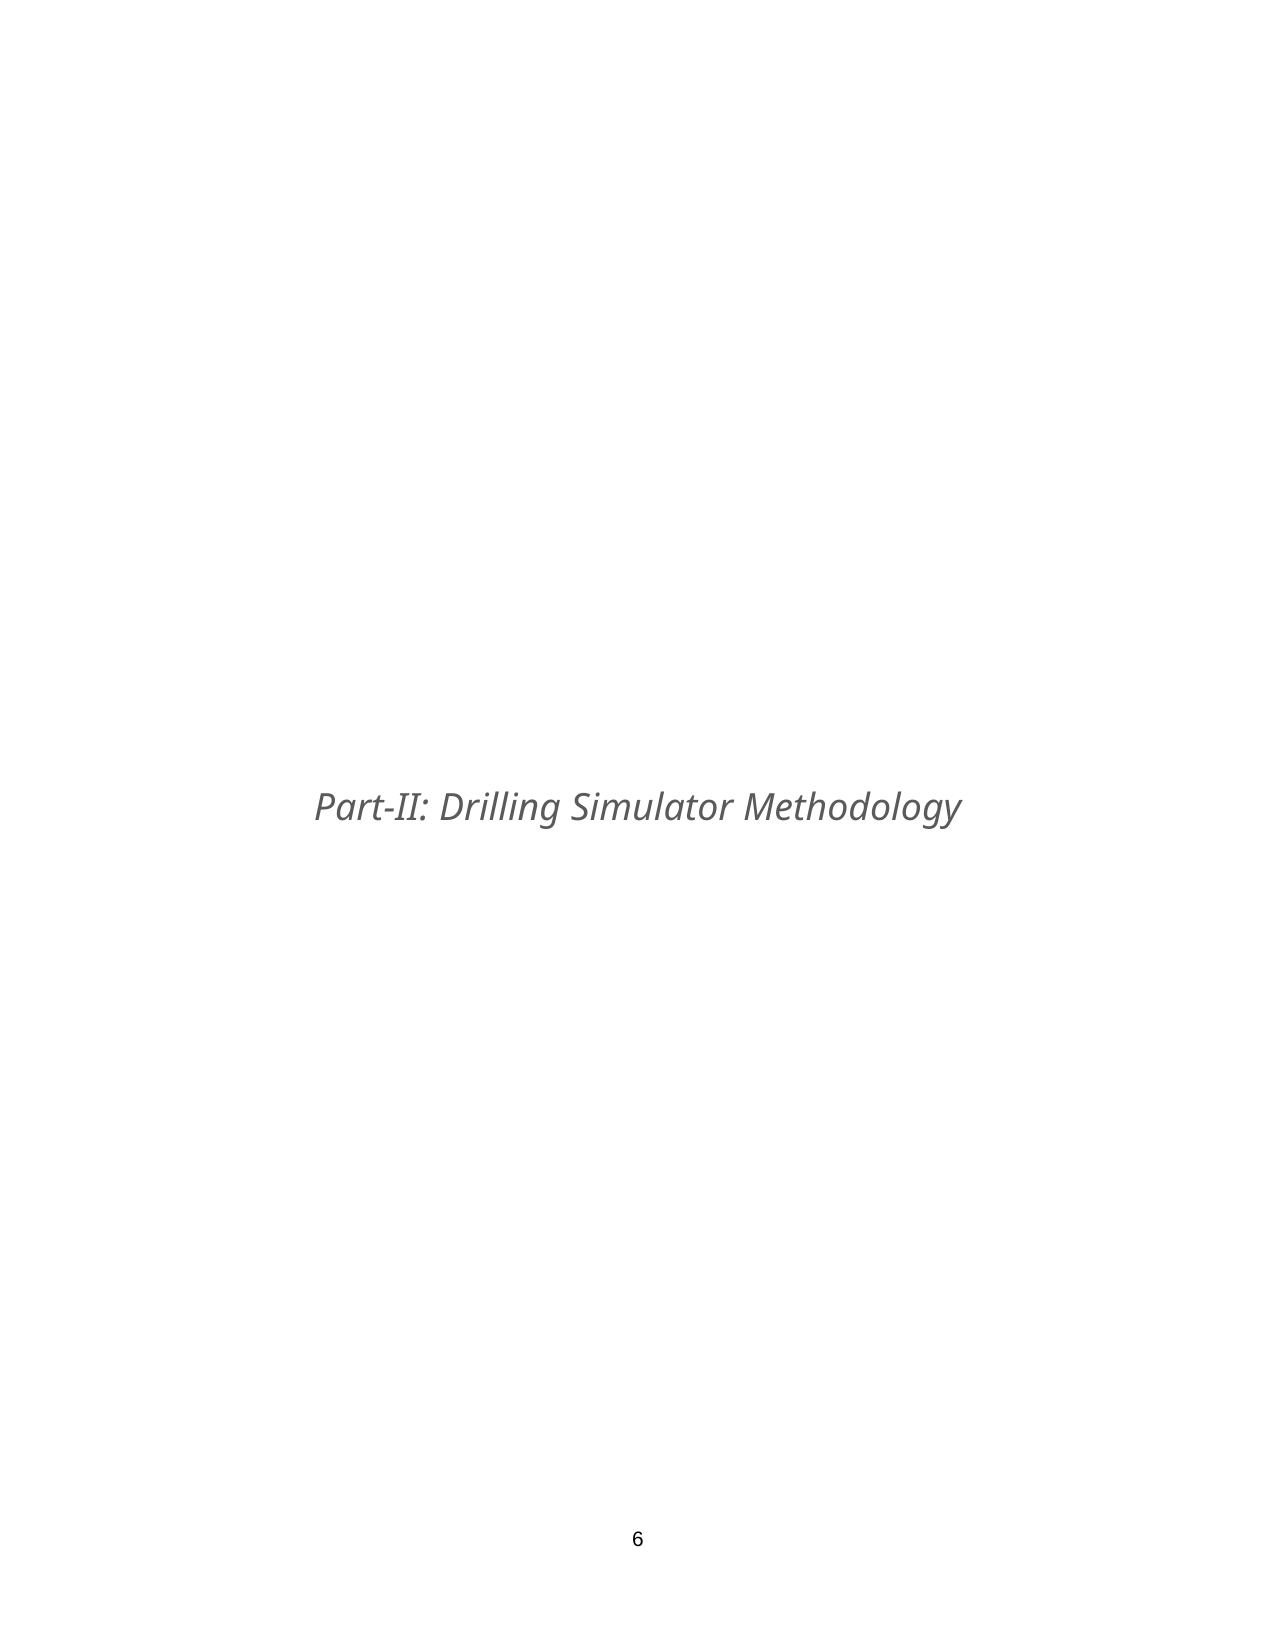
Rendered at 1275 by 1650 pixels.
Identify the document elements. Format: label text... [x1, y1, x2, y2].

subtitle Part-II: Drilling Simulator Methodology [150, 780, 1125, 831]
